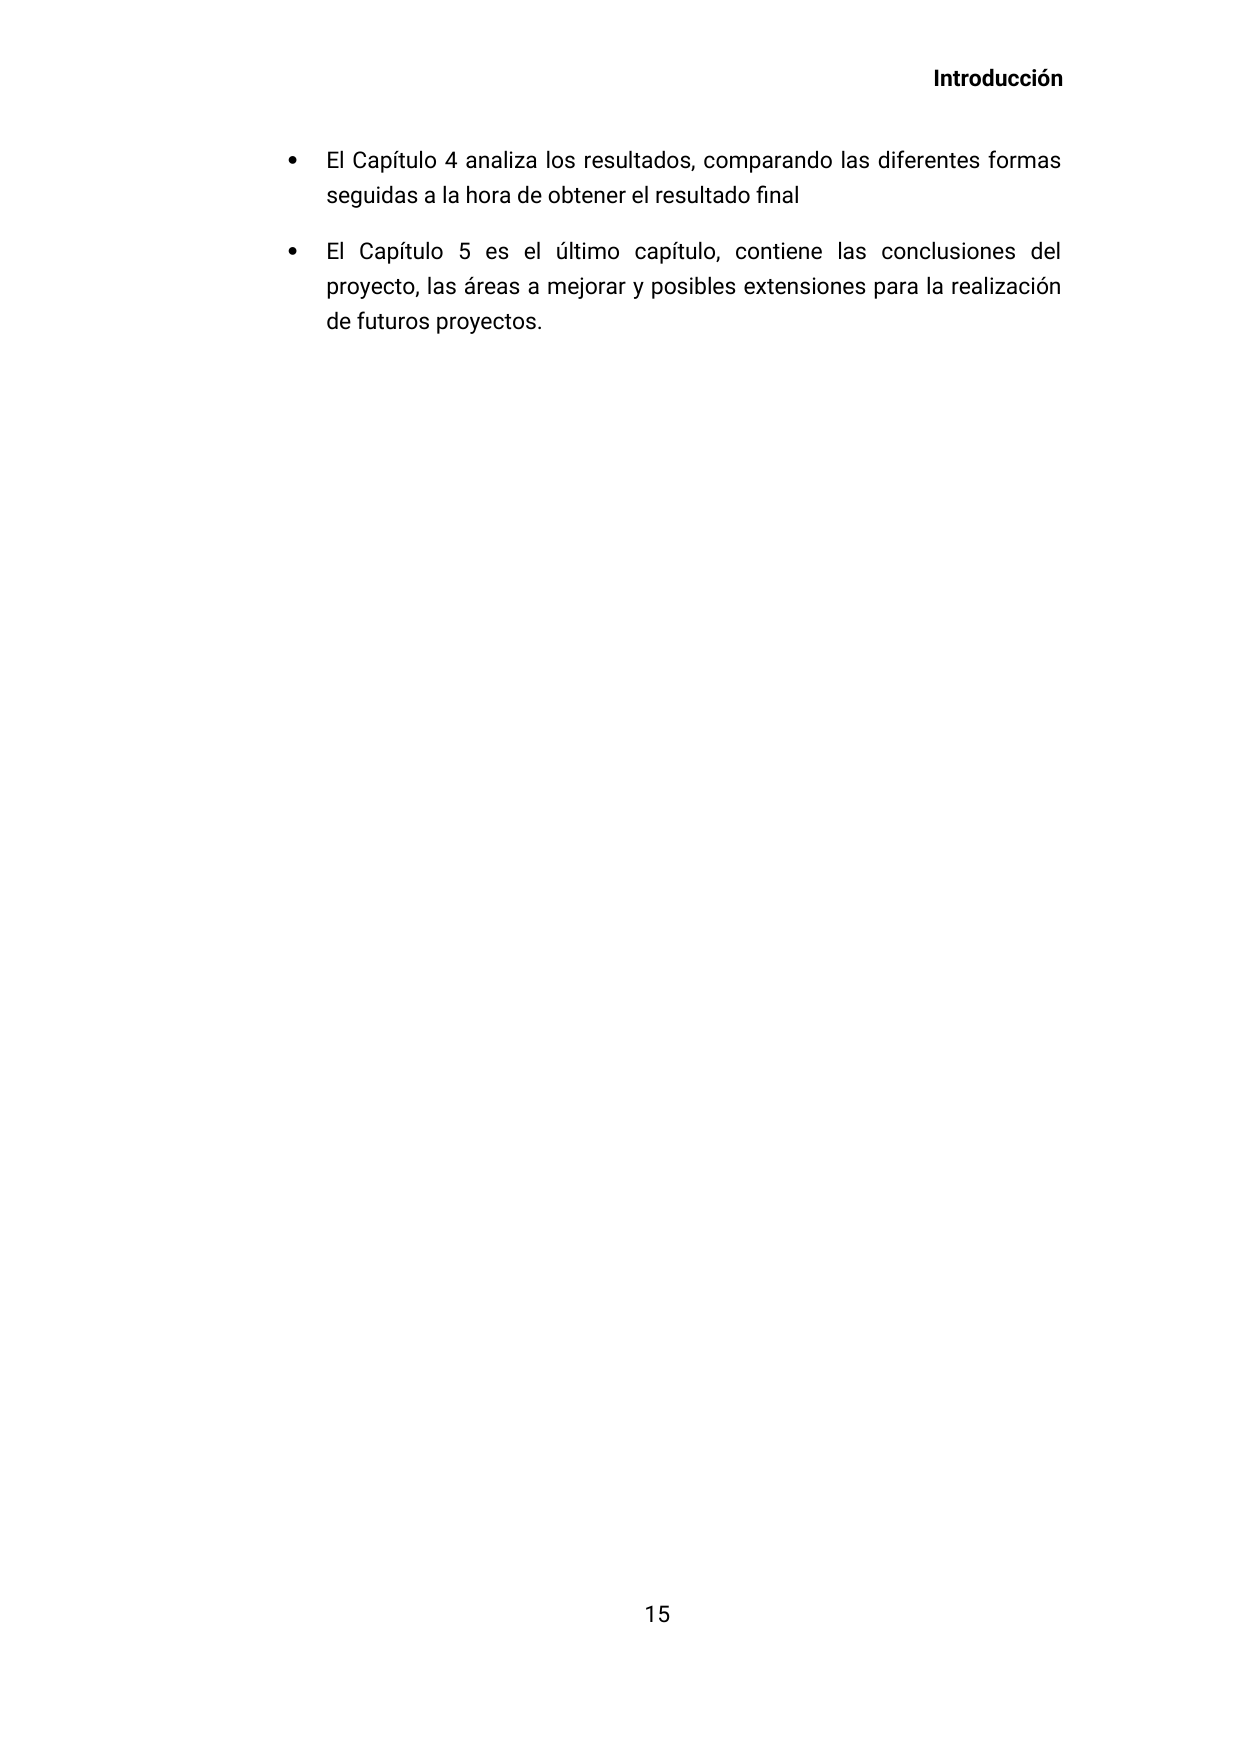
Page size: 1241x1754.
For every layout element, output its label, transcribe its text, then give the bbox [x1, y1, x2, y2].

list El Capítulo 5 es el último capítulo, contiene las conclusiones del proyecto, las áreas a mejorar y posibles extensiones para la realización de futuros proyectos. [288, 238, 1063, 335]
list El Capítulo 4 analiza los resultados, comparando las diferentes formas seguidas a la hora de obtener el resultado final [288, 148, 1063, 209]
